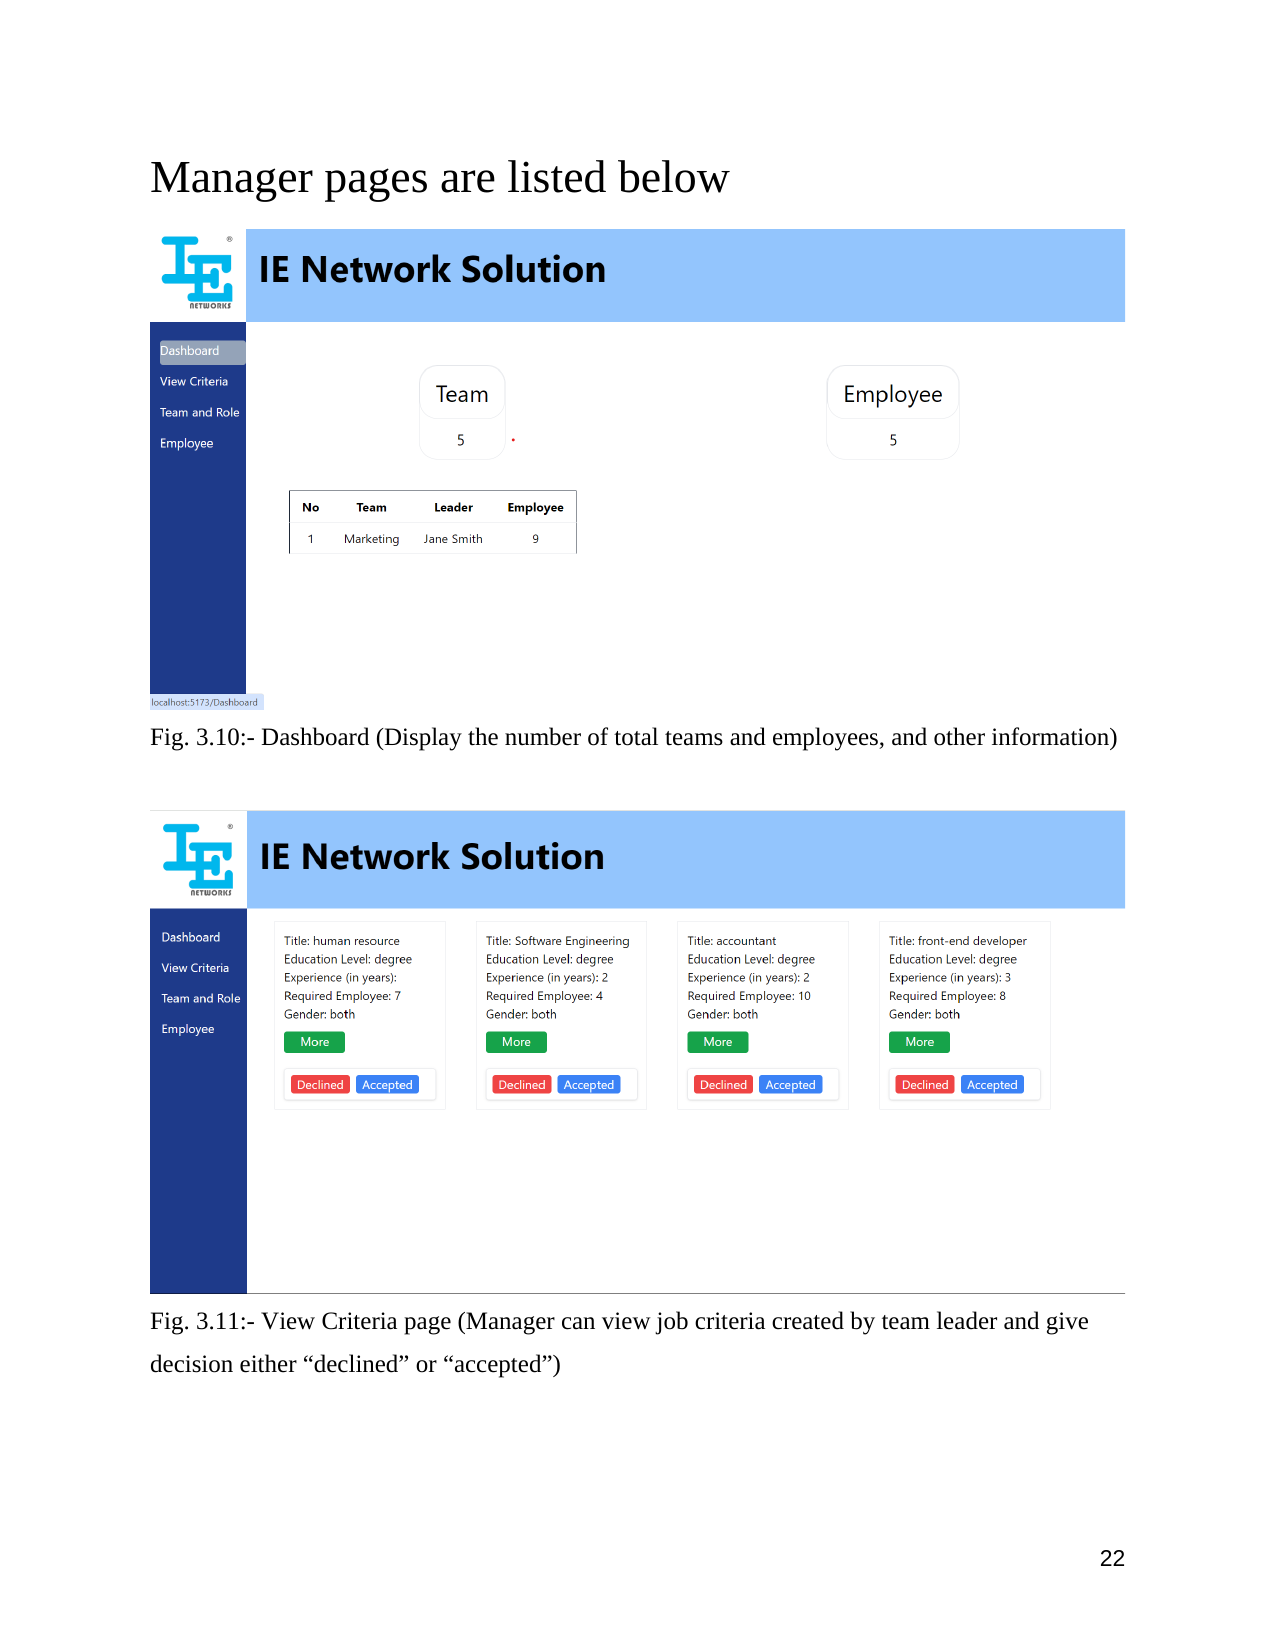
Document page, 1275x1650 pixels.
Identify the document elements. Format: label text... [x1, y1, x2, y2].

text Fig. 3.10:- Dashboard (Display the number of total teams and employees, and other information) [150, 722, 1125, 751]
picture [150, 229, 1125, 710]
text Manager pages are listed below [150, 150, 1125, 203]
text Fig. 3.11:- View Criteria page (Manager can view job criteria created by team leader and give decision either “declined” or “accepted”) [150, 1306, 1125, 1378]
picture [150, 808, 1125, 1294]
